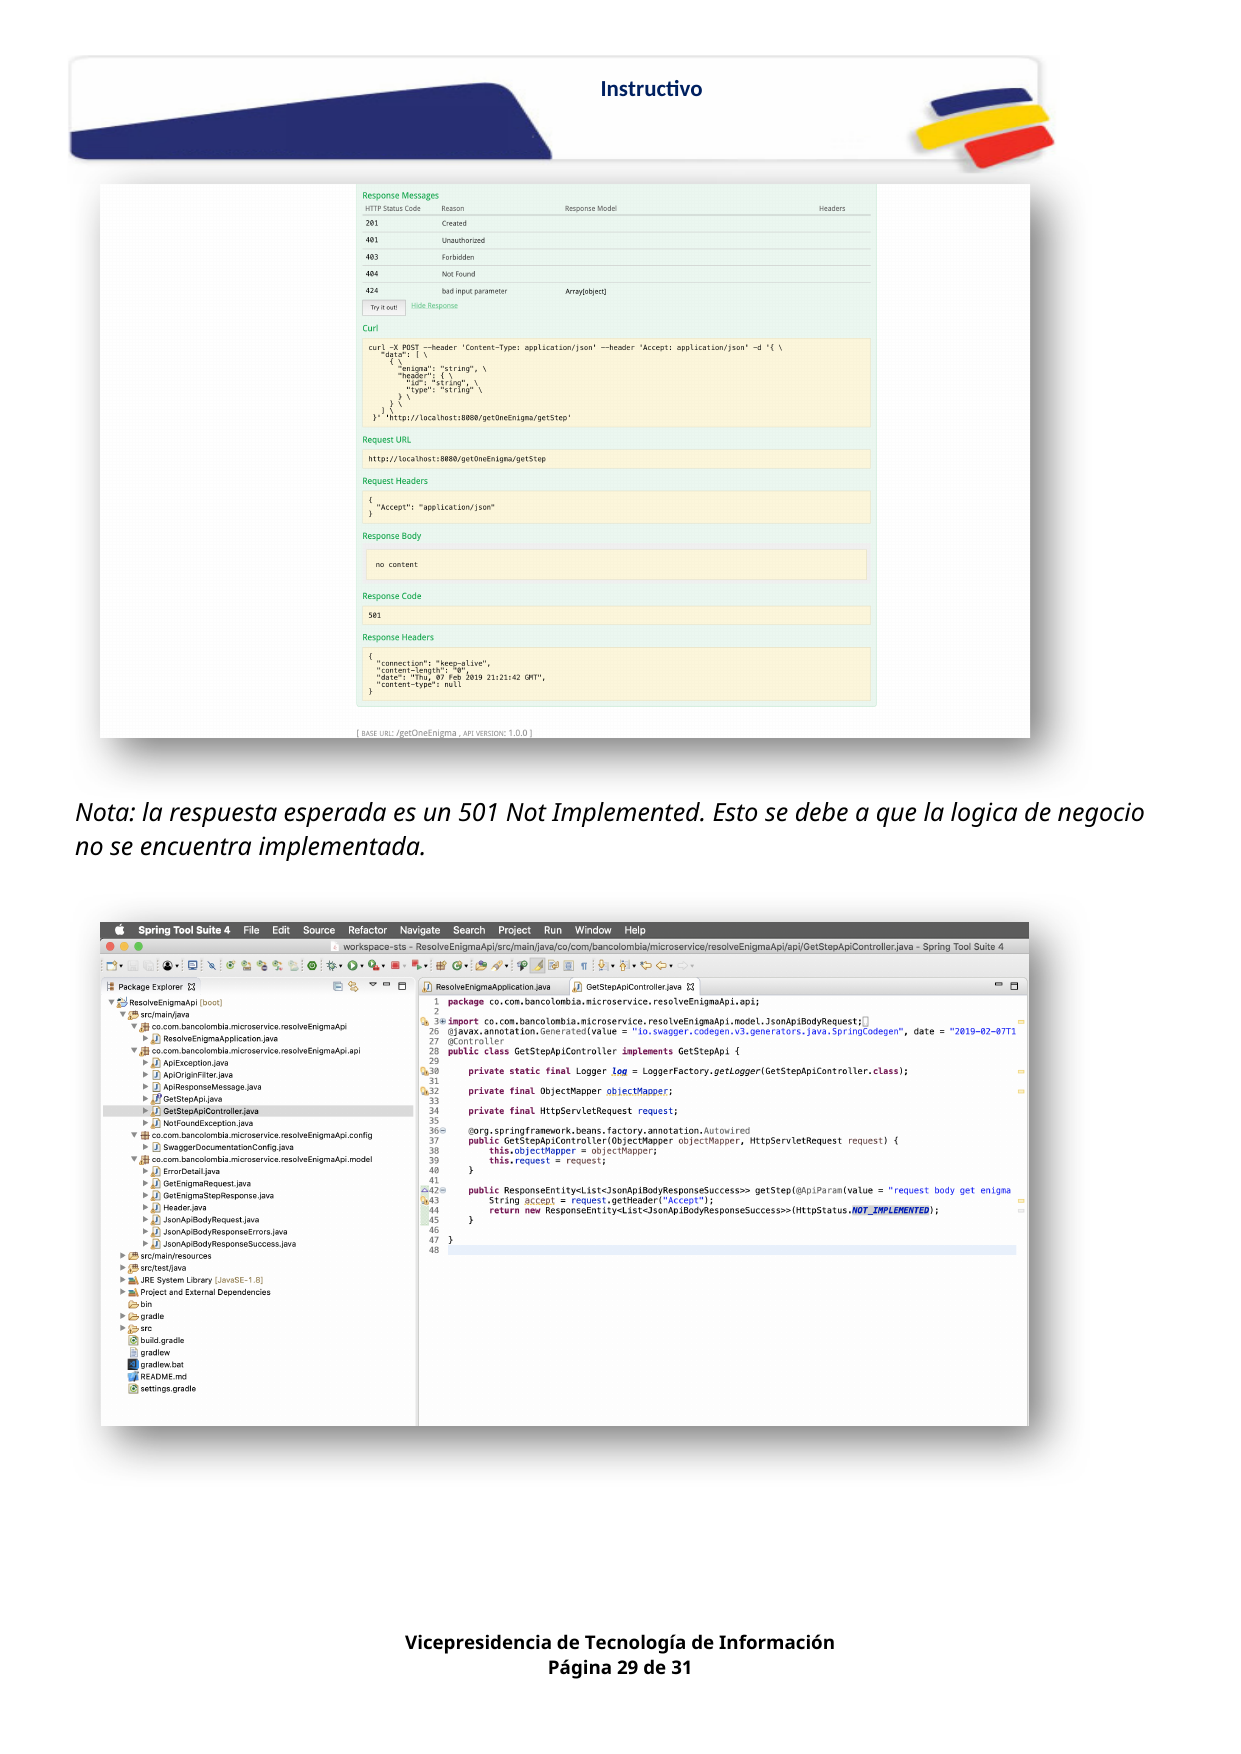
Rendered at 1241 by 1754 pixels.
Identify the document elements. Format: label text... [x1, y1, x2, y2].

picture [100, 922, 1029, 1426]
picture [67, 55, 1061, 738]
text Nota: la respuesta esperada es un 501 Not Implemented. Esto se debe a que la logica de negocio no se encuentra implementada. [75, 795, 1165, 863]
